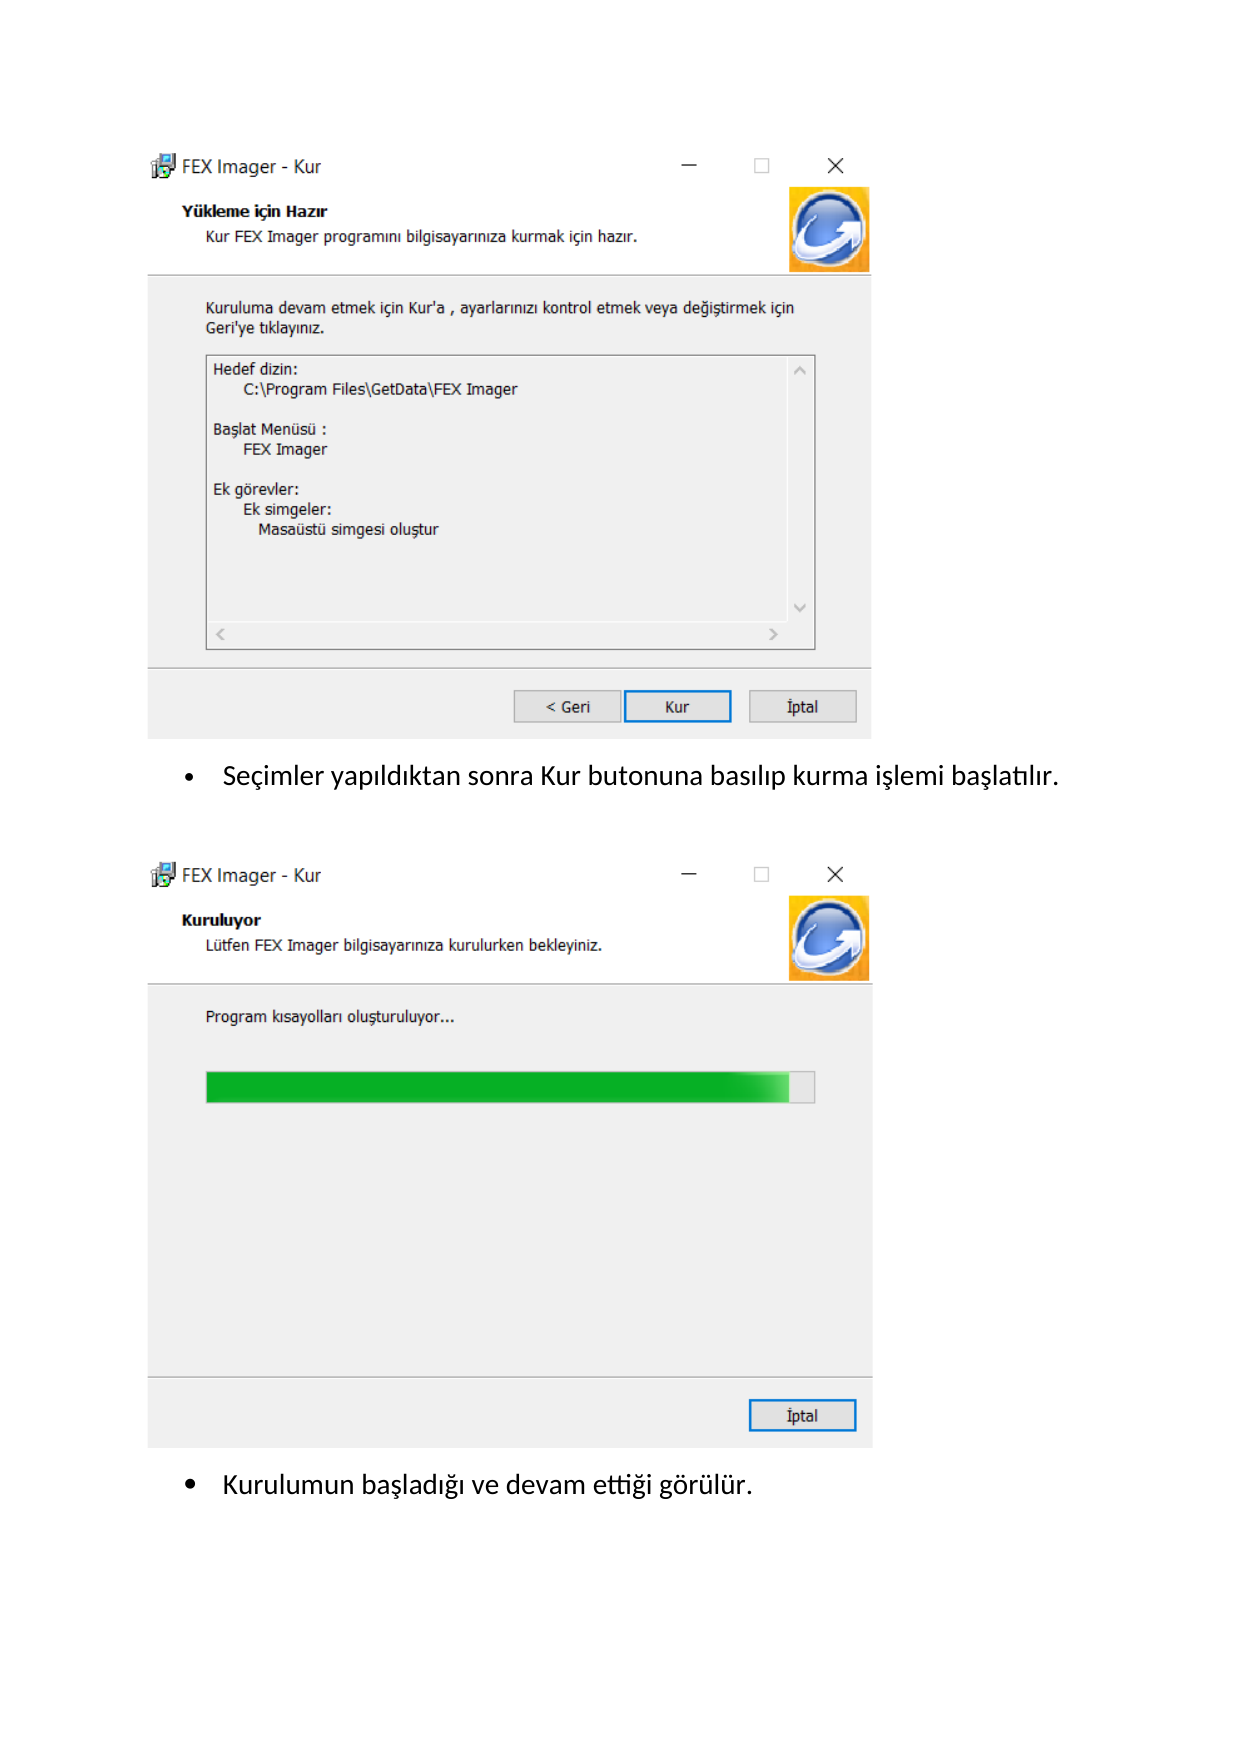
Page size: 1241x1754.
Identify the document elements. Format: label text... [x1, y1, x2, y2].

picture [147, 857, 873, 1448]
picture [147, 147, 872, 739]
list Seçimler yapıldıktan sonra Kur butonuna basılıp kurma işlemi başlatılır. [185, 757, 1093, 793]
list Kurulumun başladığı ve devam ettiği görülür. [185, 1466, 1093, 1502]
